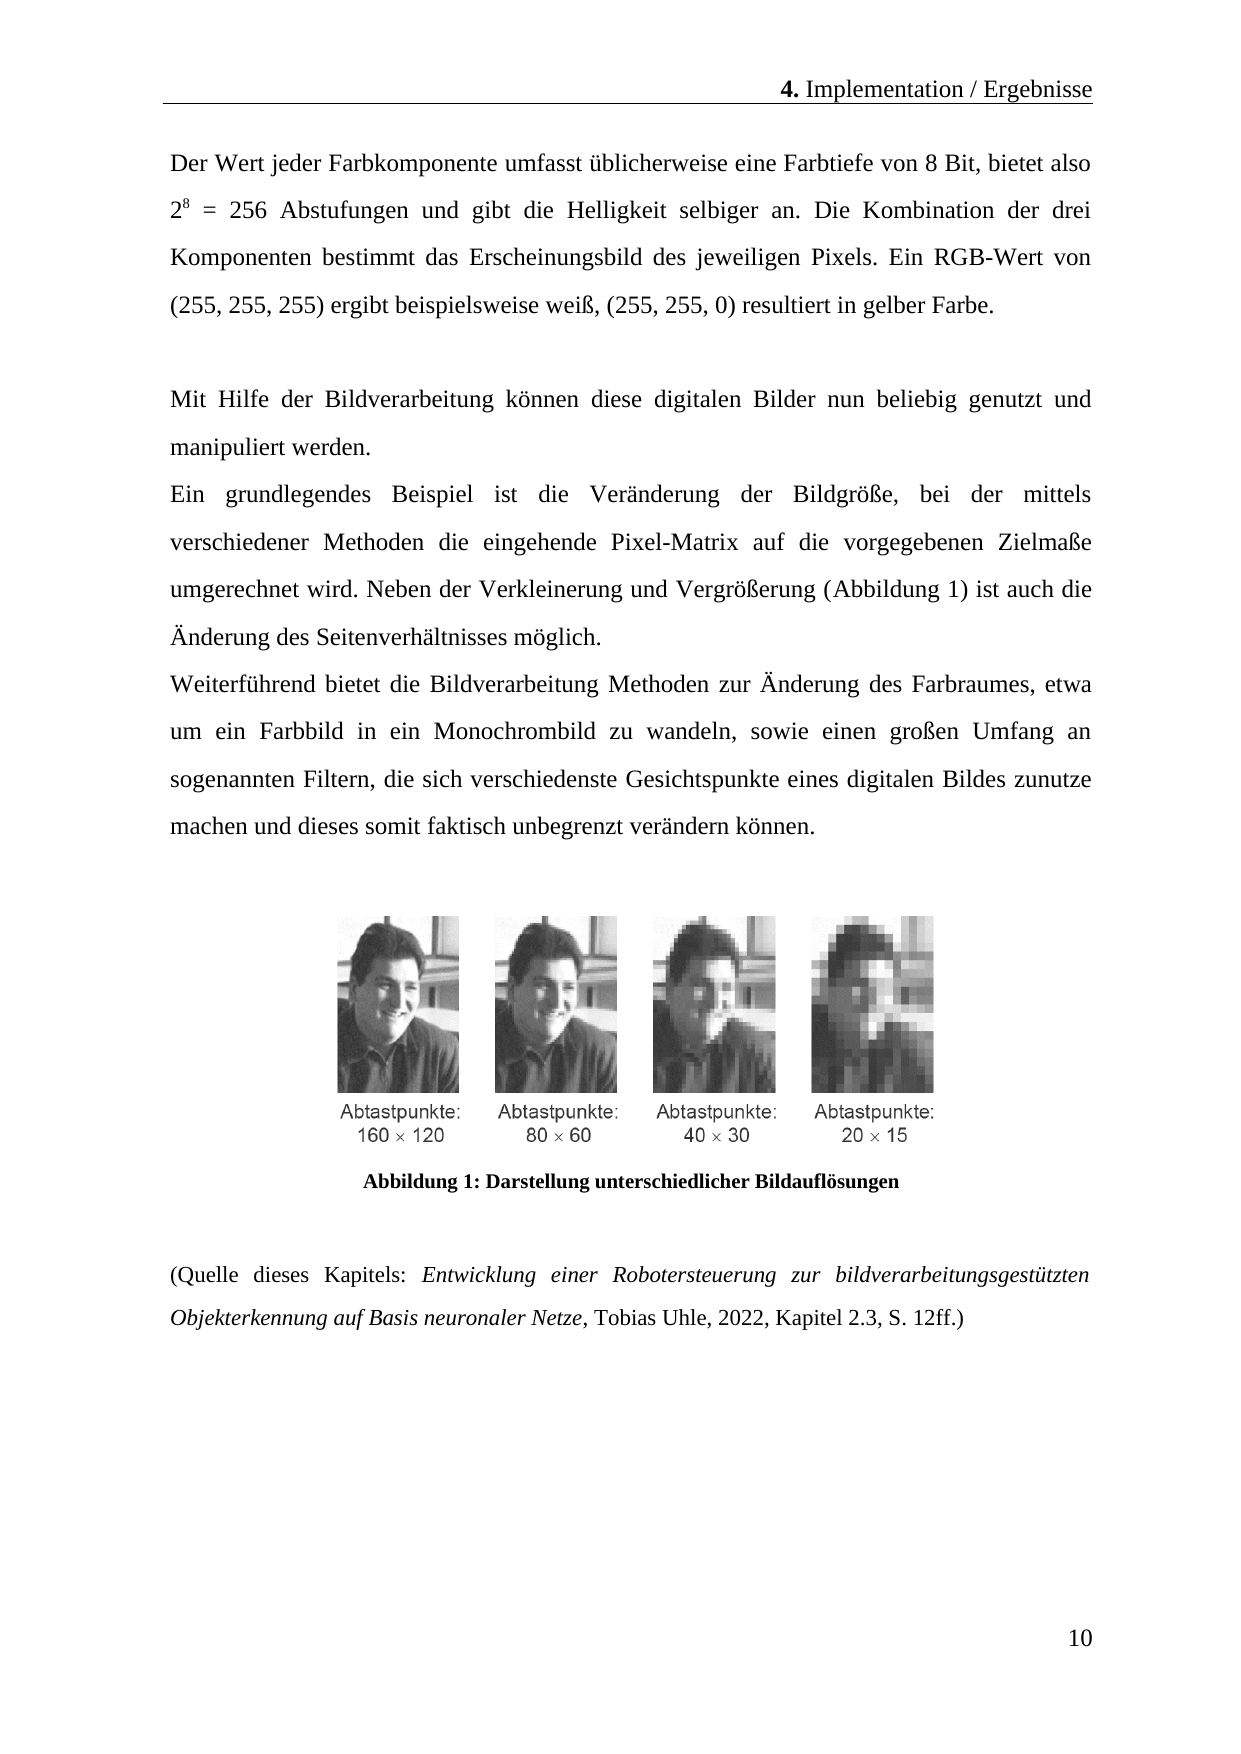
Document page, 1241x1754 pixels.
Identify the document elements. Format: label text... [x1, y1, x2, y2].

text Mit Hilfe der Bildverarbeitung können diese digitalen Bilder nun beliebig genutzt und manipuliert werden. [170, 384, 1093, 461]
text Ein grundlegendes Beispiel ist die Veränderung der Bildgröße, bei der mittels verschiedener Methoden die eingehende Pixel-Matrix auf die vorgegebenen Zielmaße umgerechnet wird. Neben der Verkleinerung und Vergrößerung (Abbildung 1) ist auch die Änderung des Seitenverhältnisses möglich. [170, 479, 1093, 650]
text Weiterführend bietet die Bildverarbeitung Methoden zur Änderung des Farbraumes, etwa um ein Farbbild in ein Monochrombild zu wandeln, sowie einen großen Umfang an sogenannten Filtern, die sich verschiedenste Gesichtspunkte eines digitalen Bildes zunutze machen und dieses somit faktisch unbegrenzt verändern können. [170, 669, 1093, 840]
picture [315, 905, 947, 1149]
text (Quelle dieses Kapitels: Entwicklung einer Robotersteuerung zur bildverarbeitungsgestützten Objekterkennung auf Basis neuronaler Netze, Tobias Uhle, 2022, Kapitel 2.3, S. 12ff.) [170, 1261, 1093, 1331]
text Der Wert jeder Farbkomponente umfasst üblicherweise eine Farbtiefe von 8 Bit, bietet also 28 = 256 Abstufungen und gibt die Helligkeit selbiger an. Die Kombination der drei Komponenten bestimmt das Erscheinungsbild des jeweiligen Pixels. Ein RGB-Wert von (255, 255, 255) ergibt beispielsweise weiß, (255, 255, 0) resultiert in gelber Farbe. [170, 148, 1093, 318]
